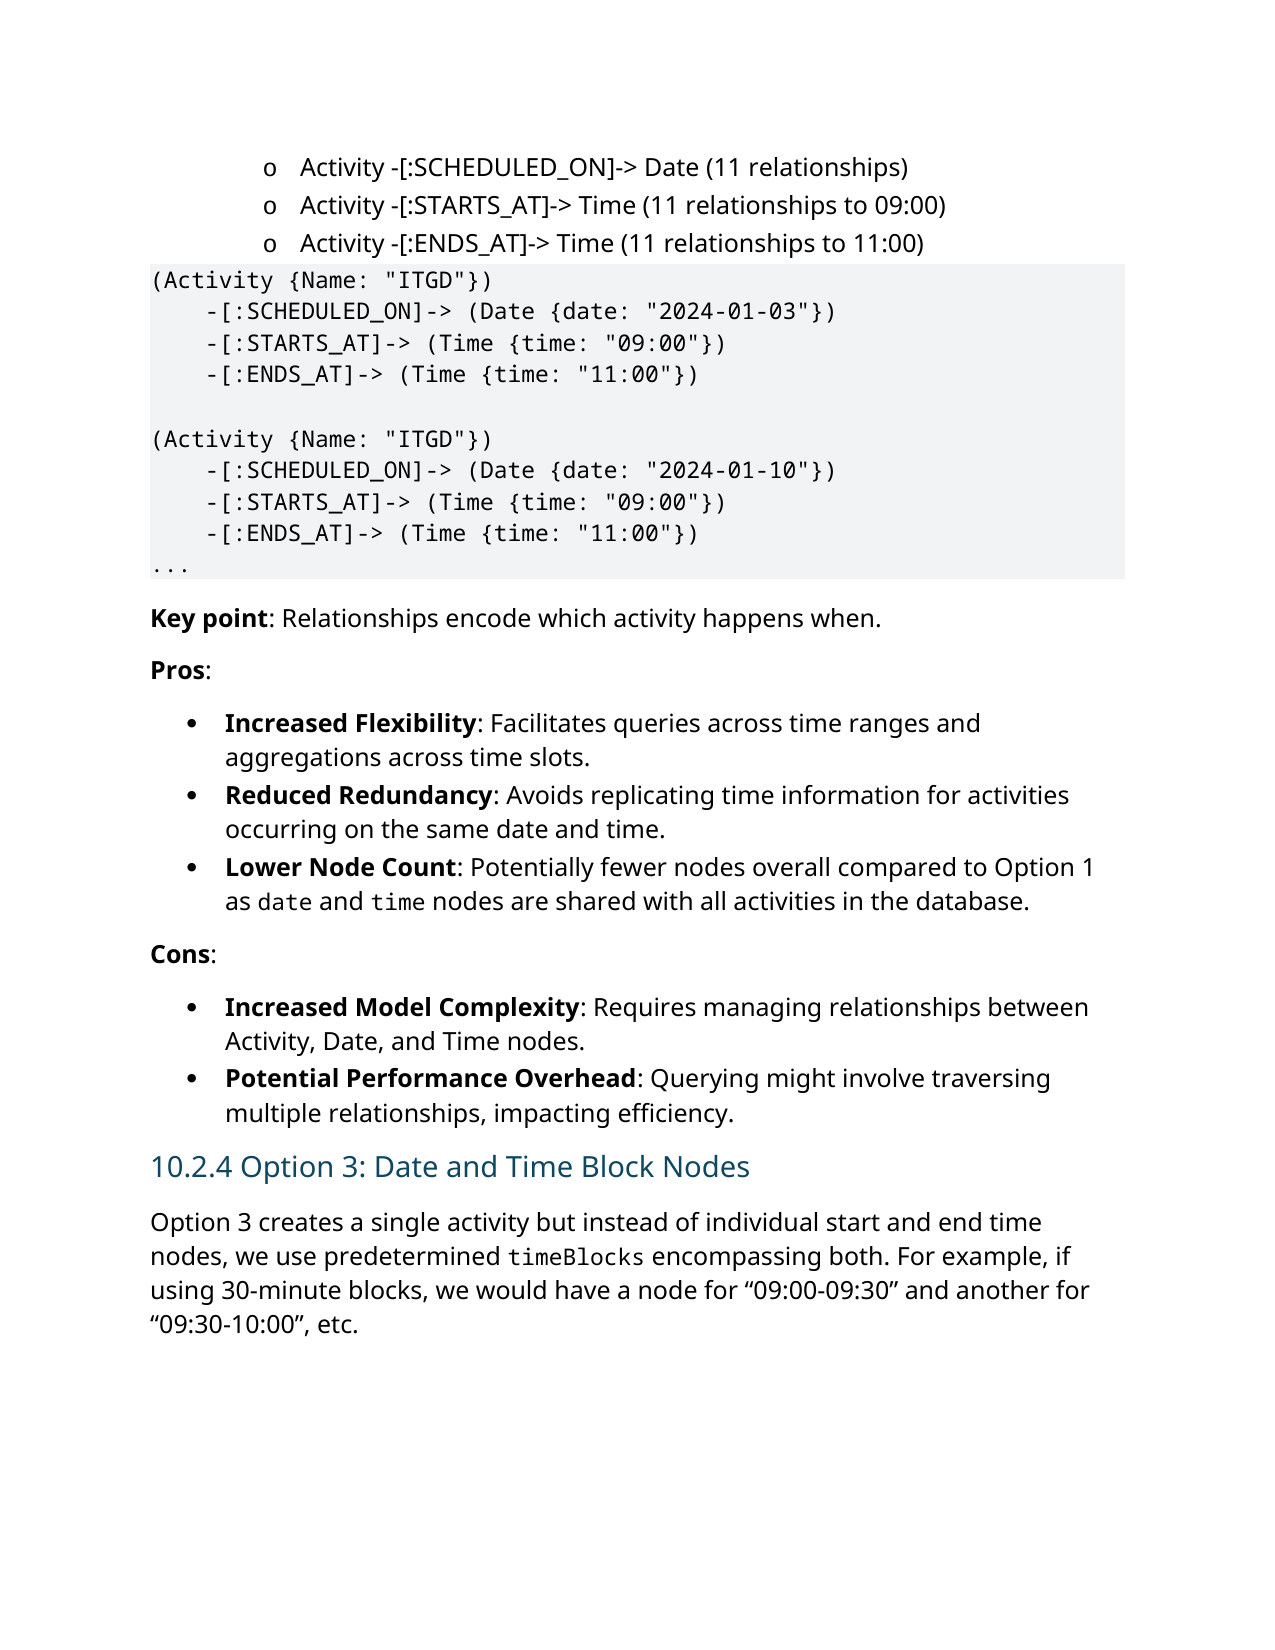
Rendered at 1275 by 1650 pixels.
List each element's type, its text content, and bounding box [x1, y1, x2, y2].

list Reduced Redundancy: Avoids replicating time information for activities occurring on the same date and time. [187, 778, 1125, 846]
list Activity -[:ENDS_AT]-> Time (11 relationships to 11:00) [262, 226, 1125, 260]
text Key point: Relationships encode which activity happens when. [150, 600, 1125, 634]
list Increased Model Complexity: Requires managing relationships between Activity, Date, and Time nodes. [187, 989, 1125, 1057]
list Activity -[:SCHEDULED_ON]-> Date (11 relationships) [262, 150, 1125, 184]
list Increased Flexibility: Facilitates queries across time ranges and aggregations across time slots. [187, 706, 1125, 774]
text Cons: [150, 936, 1125, 971]
list Activity -[:STARTS_AT]-> Time (11 relationships to 09:00) [262, 188, 1125, 222]
text (Activity {Name: "ITGD"}) -[:SCHEDULED_ON]-> (Date {date: "2024-01-03"}) -[:STARTS_AT]-> (Time {time: "09:00"}) -[:ENDS_AT]-> (Time {time: "11:00"}) (Activity {Name: "ITGD"}) -[:SCHEDULED_ON]-> (Date {date: "2024-01-10"}) -[:STARTS_AT]-> (Time {time: "09:00"}) -[:ENDS_AT]-> (Time {time: "11:00"}) ... [150, 264, 1125, 579]
list Potential Performance Overhead: Querying might involve traversing multiple relationships, impacting efficiency. [187, 1061, 1125, 1129]
text Pros: [150, 653, 1125, 687]
text Option 3 creates a single activity but instead of individual start and end time nodes, we use predetermined timeBlocks encompassing both. For example, if using 30-minute blocks, we would have a node for “09:00-09:30” and another for “09:30-10:00”, etc. [150, 1204, 1125, 1341]
subtitle 10.2.4 Option 3: Date and Time Block Nodes [150, 1146, 1125, 1186]
list Lower Node Count: Potentially fewer nodes overall compared to Option 1 as date and time nodes are shared with all activities in the database. [187, 849, 1125, 918]
